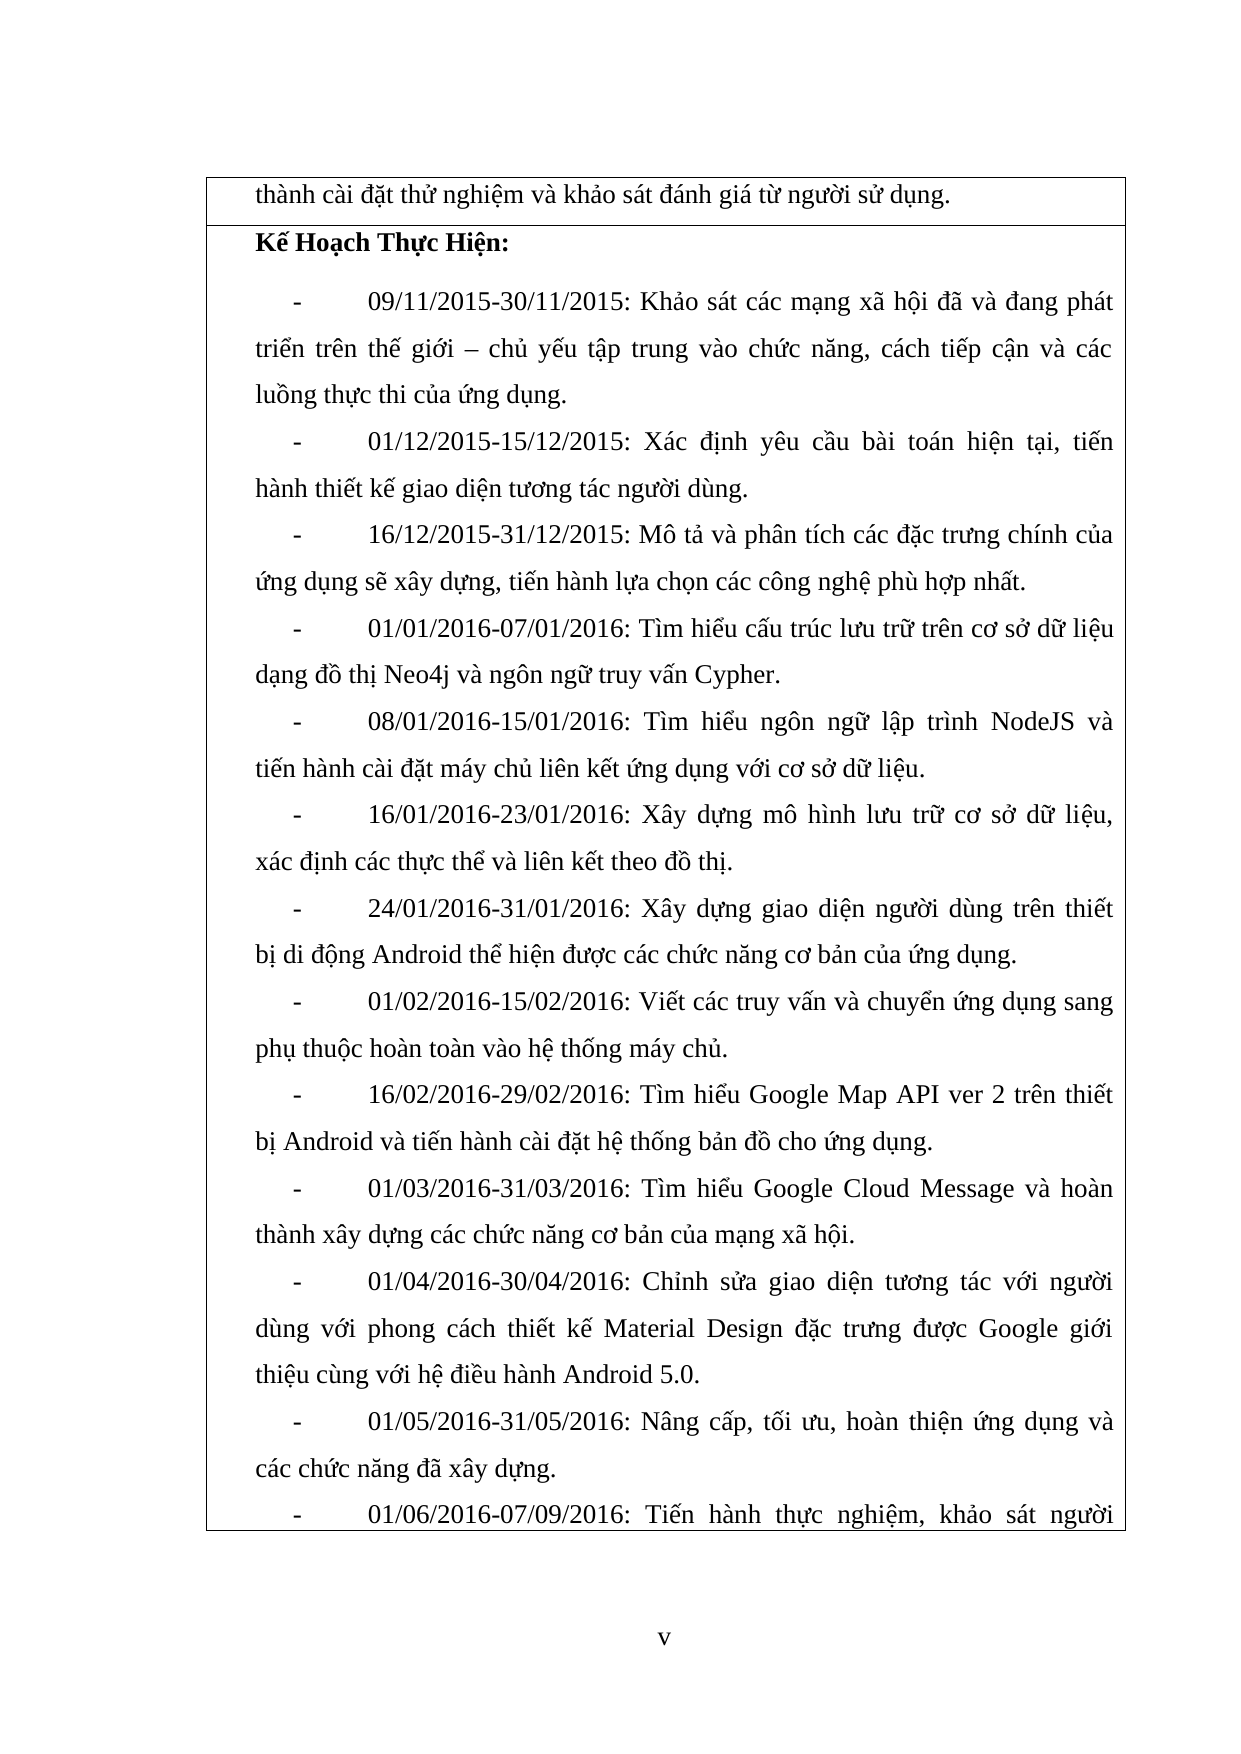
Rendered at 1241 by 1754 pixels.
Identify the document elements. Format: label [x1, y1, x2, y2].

table_cell [207, 178, 1125, 225]
table_cell [207, 226, 1125, 1529]
